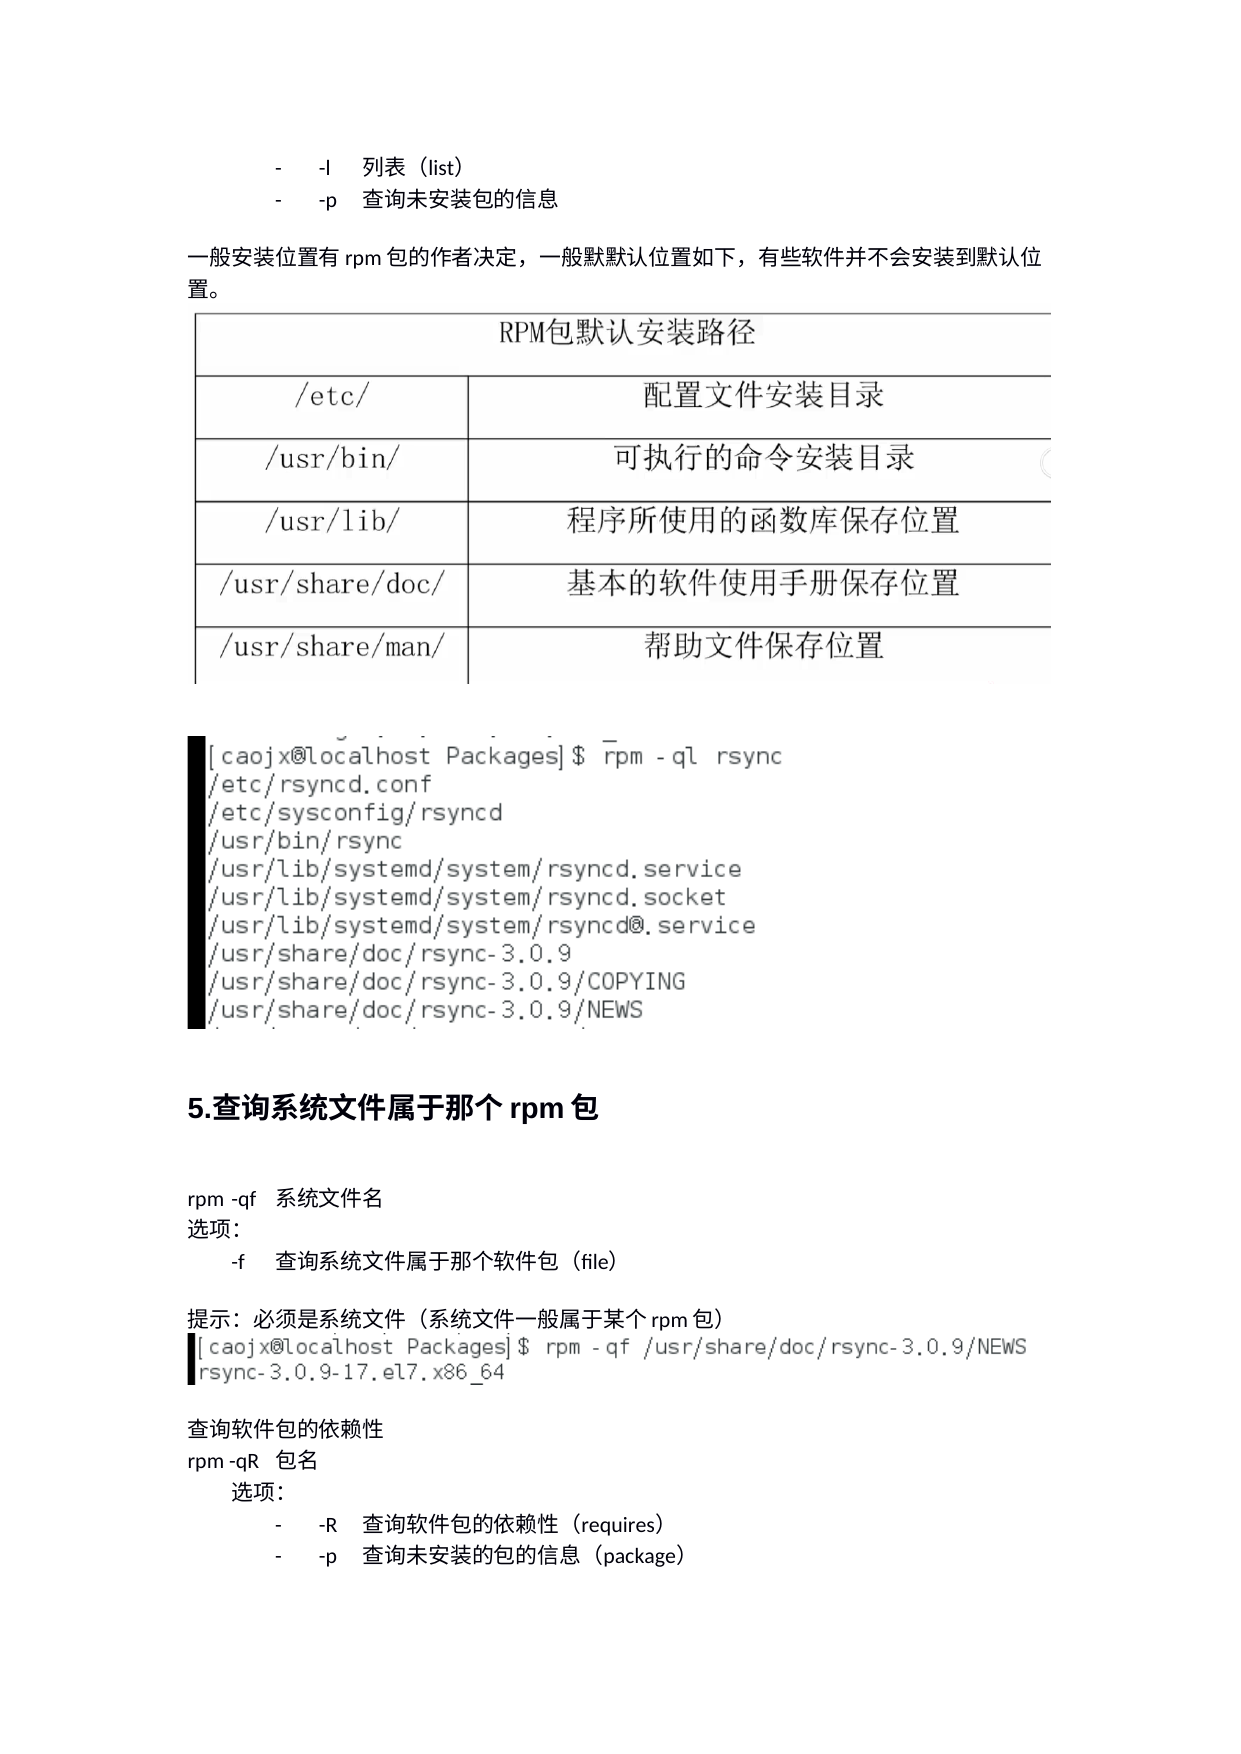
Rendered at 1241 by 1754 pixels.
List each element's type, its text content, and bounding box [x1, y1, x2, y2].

text rpm -qf 系统文件名 [187, 1181, 1053, 1212]
picture [187, 736, 1005, 1029]
text 选项： [187, 1212, 1053, 1244]
text 提示：必须是系统文件（系统文件一般属于某个rpm包） [187, 1302, 1053, 1334]
text - -R 查询软件包的依赖性（requires） [231, 1507, 1053, 1538]
text - -p 查询未安装包的信息 [231, 182, 1053, 213]
text 选项： [187, 1475, 1053, 1507]
picture [187, 1333, 1052, 1385]
text 5.查询系统文件属于那个rpm包 [187, 1085, 1053, 1127]
text - -l 列表（list） [231, 150, 1053, 182]
text -f 查询系统文件属于那个软件包（file） [187, 1244, 1053, 1276]
picture [187, 303, 1051, 684]
text rpm -qR 包名 [187, 1443, 1053, 1475]
text 查询软件包的依赖性 [187, 1412, 1053, 1443]
text 一般安装位置有rpm包的作者决定，一般默默认位置如下，有些软件并不会安装到默认位置。 [187, 240, 1053, 303]
text - -p 查询未安装的包的信息（package） [231, 1538, 1053, 1570]
